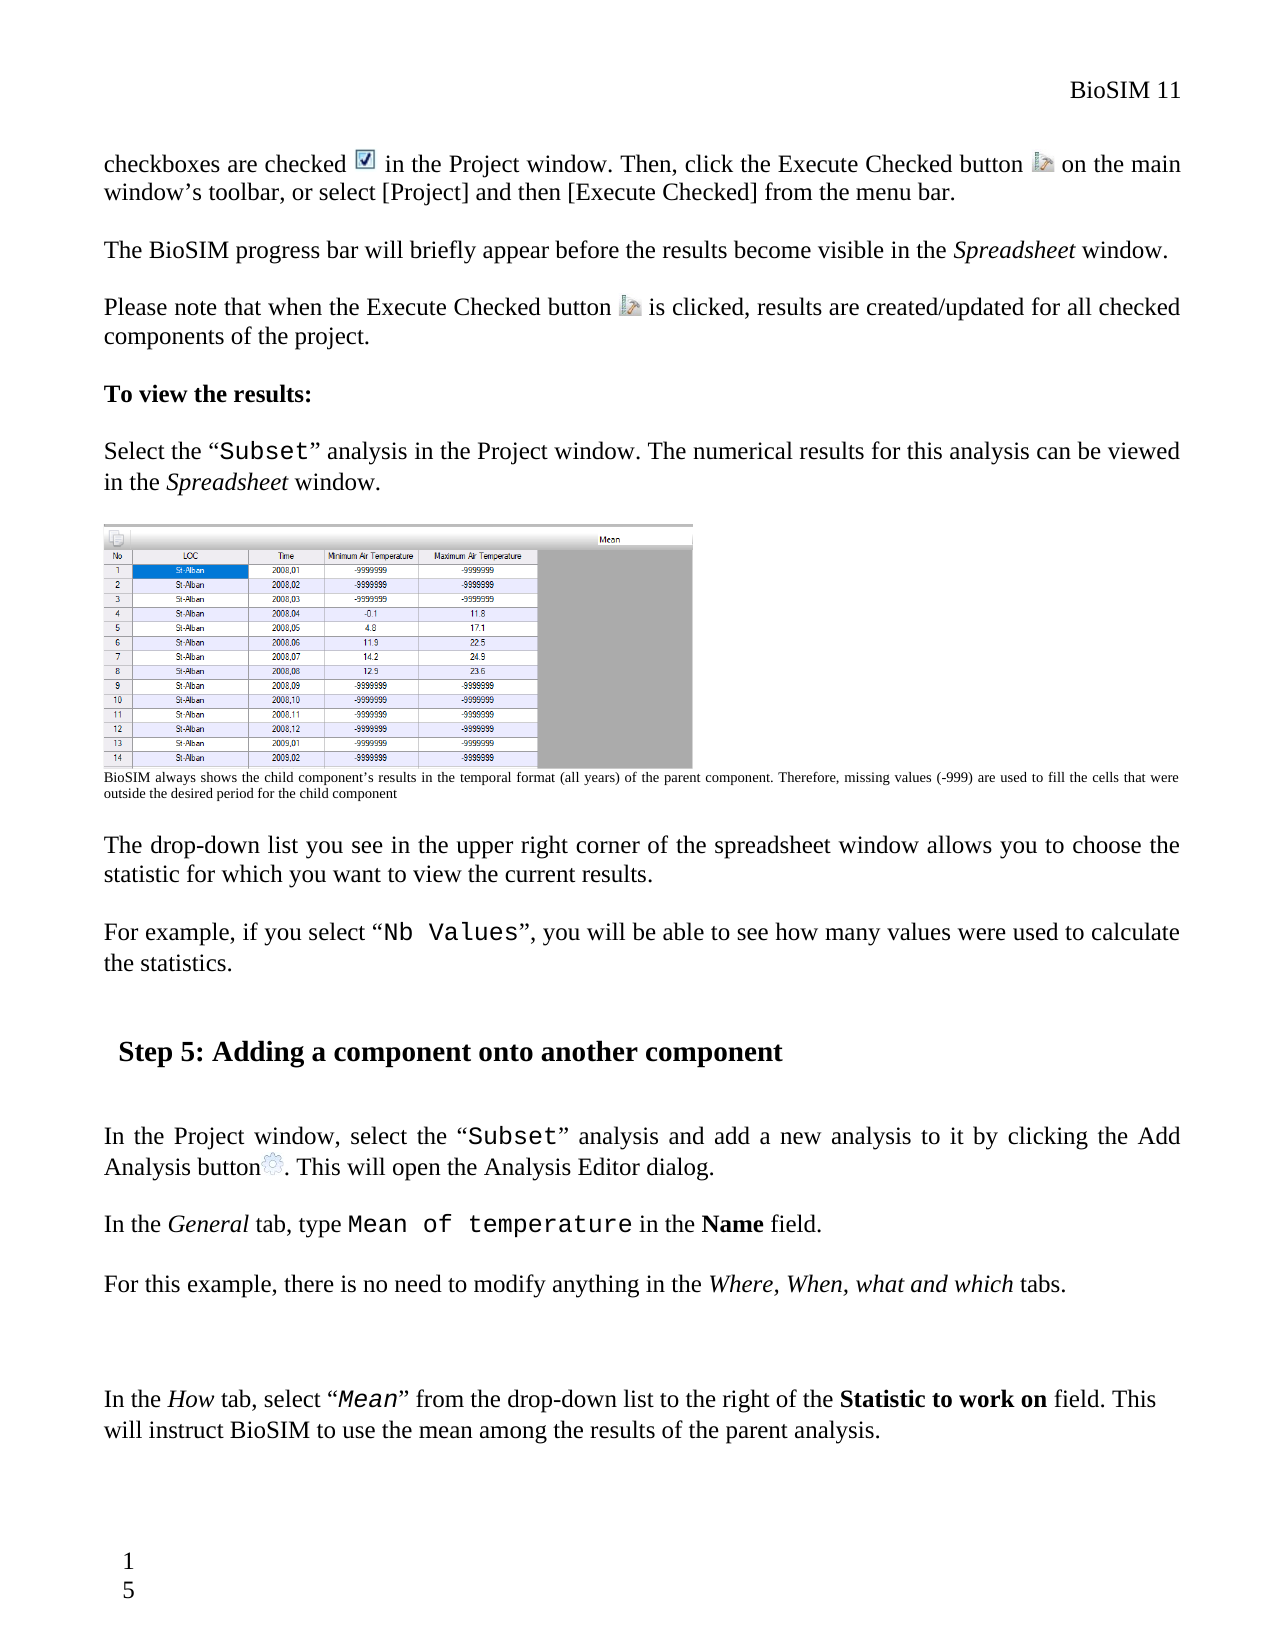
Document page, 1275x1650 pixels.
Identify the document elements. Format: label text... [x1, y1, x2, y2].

text The BioSIM progress bar will briefly appear before the results become visible in the Spreadsheet window. [103, 235, 1181, 264]
picture [261, 1152, 284, 1176]
text Please note that when the Execute Checked button is clicked, results are created/updated for all checked components of the project. [103, 292, 1181, 350]
picture [1031, 149, 1055, 172]
text In the Project window, select the “Subset” analysis and add a new analysis to it by clicking the Add Analysis button. This will open the Analysis Editor dialog. [103, 1121, 1181, 1181]
picture [353, 147, 378, 172]
text For example, if you select “Nb Values”, you will be able to see how many values were used to calculate the statistics. [103, 917, 1181, 976]
picture [103, 524, 693, 769]
text In the General tab, type Mean of temperature in the Name field. [103, 1209, 1181, 1240]
text Select the “Subset” analysis in the Project window. The numerical results for this analysis can be viewed in the Spreadsheet window. [103, 436, 1181, 496]
text BioSIM always shows the child component’s results in the temporal format (all years) of the parent component. Therefore, missing values (-999) are used to fill the cells that were outside the desired period for the child component [103, 768, 1181, 802]
subtitle Step 5: Adding a component onto another component [118, 1034, 1181, 1067]
text In the How tab, select “Mean” from the drop-down list to the right of the Statistic to work on field. This will instruct BioSIM to use the mean among the results of the parent analysis. [103, 1384, 1181, 1444]
text To view the results: [103, 379, 1181, 407]
text The drop-down list you see in the upper right corner of the spreadsheet window allows you to choose the statistic for which you want to view the current results. [103, 831, 1181, 888]
picture [618, 293, 642, 316]
text For this example, there is no need to modify anything in the Where, When, what and which tabs. [103, 1269, 1181, 1298]
